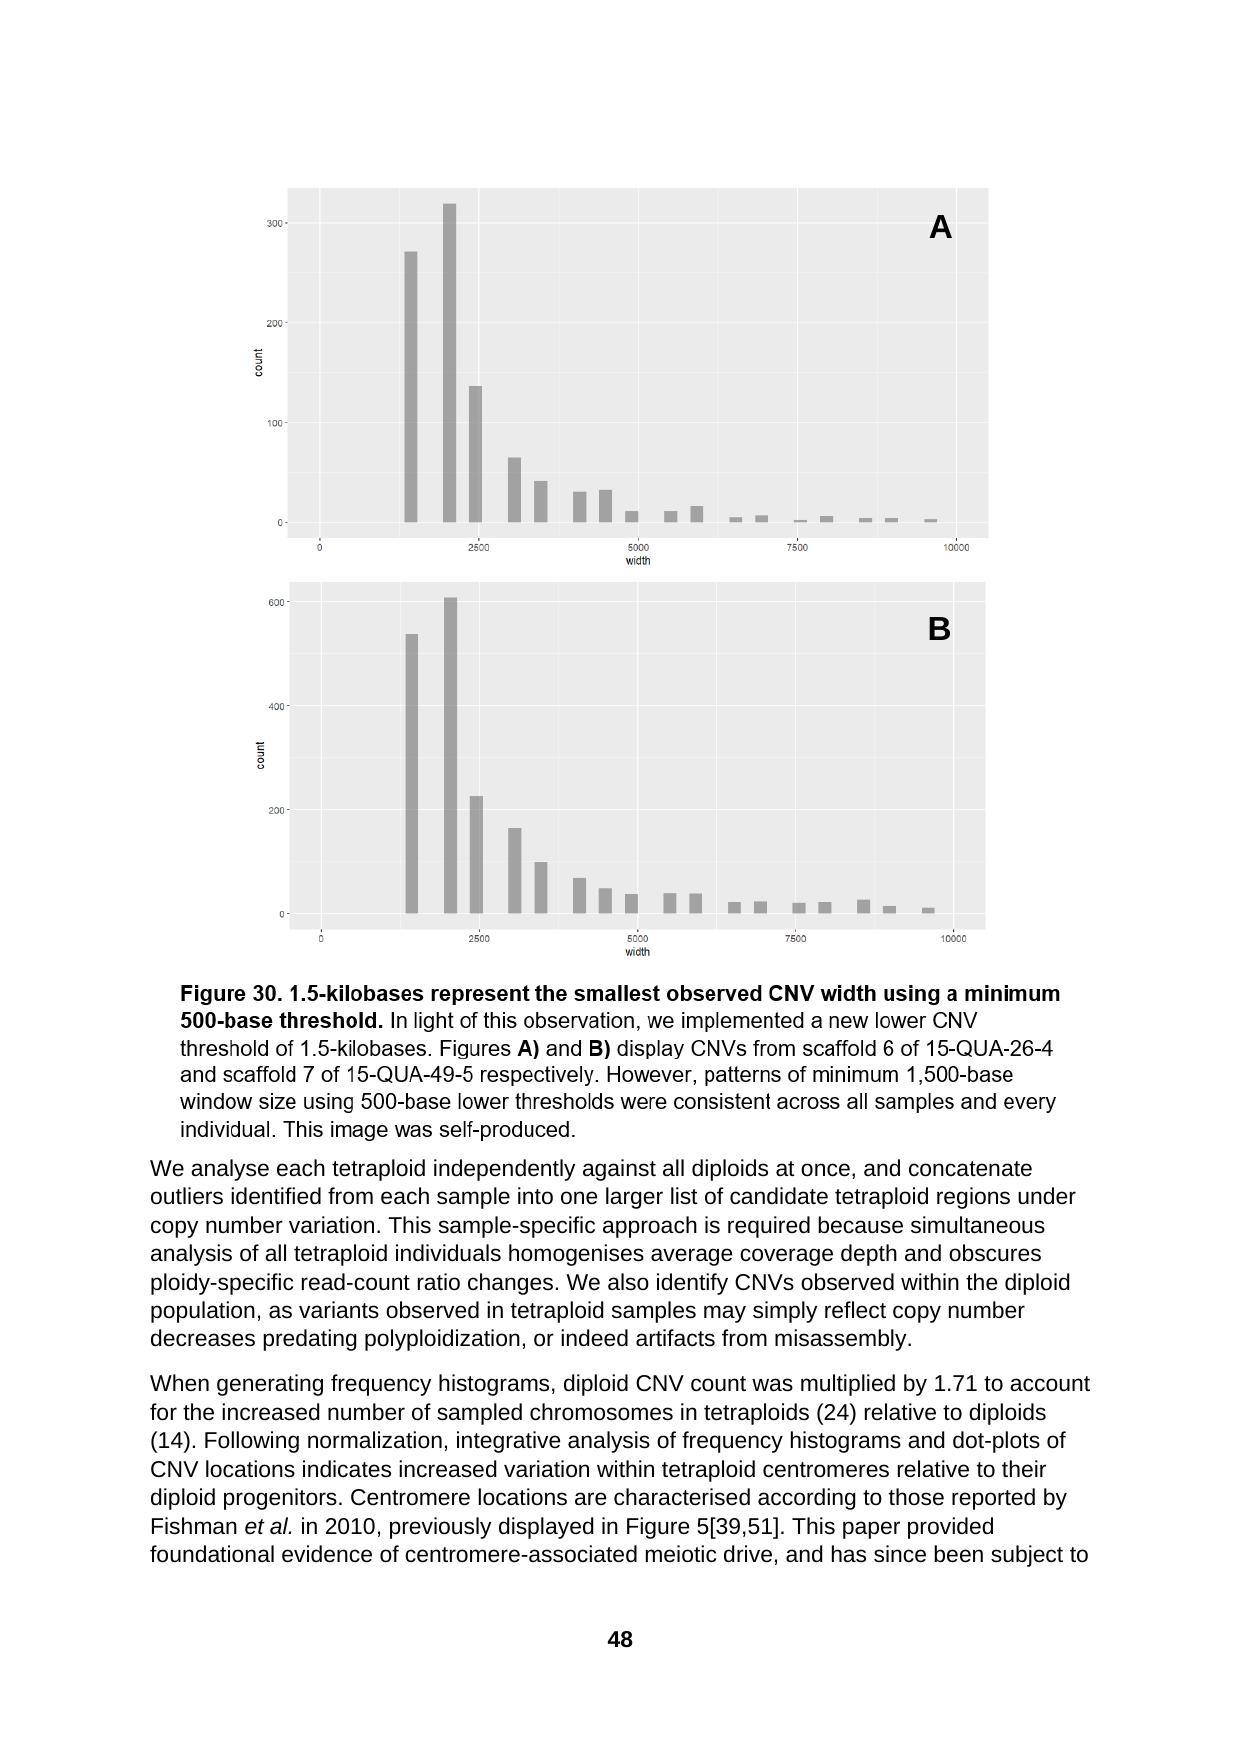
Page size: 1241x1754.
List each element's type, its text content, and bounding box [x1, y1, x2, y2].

text We analyse each tetraploid independently against all diploids at once, and concatenate outliers identified from each sample into one larger list of candidate tetraploid regions under copy number variation. This sample-specific approach is required because simultaneous analysis of all tetraploid individuals homogenises average coverage depth and obscures ploidy-specific read-count ratio changes. We also identify CNVs observed within the diploid population, as variants observed in tetraploid samples may simply reflect copy number decreases predating polyploidization, or indeed artifacts from misassembly. [150, 1155, 1090, 1352]
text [150, 1370, 1090, 1567]
picture [172, 970, 1068, 1148]
picture [249, 576, 991, 963]
picture [247, 182, 994, 572]
